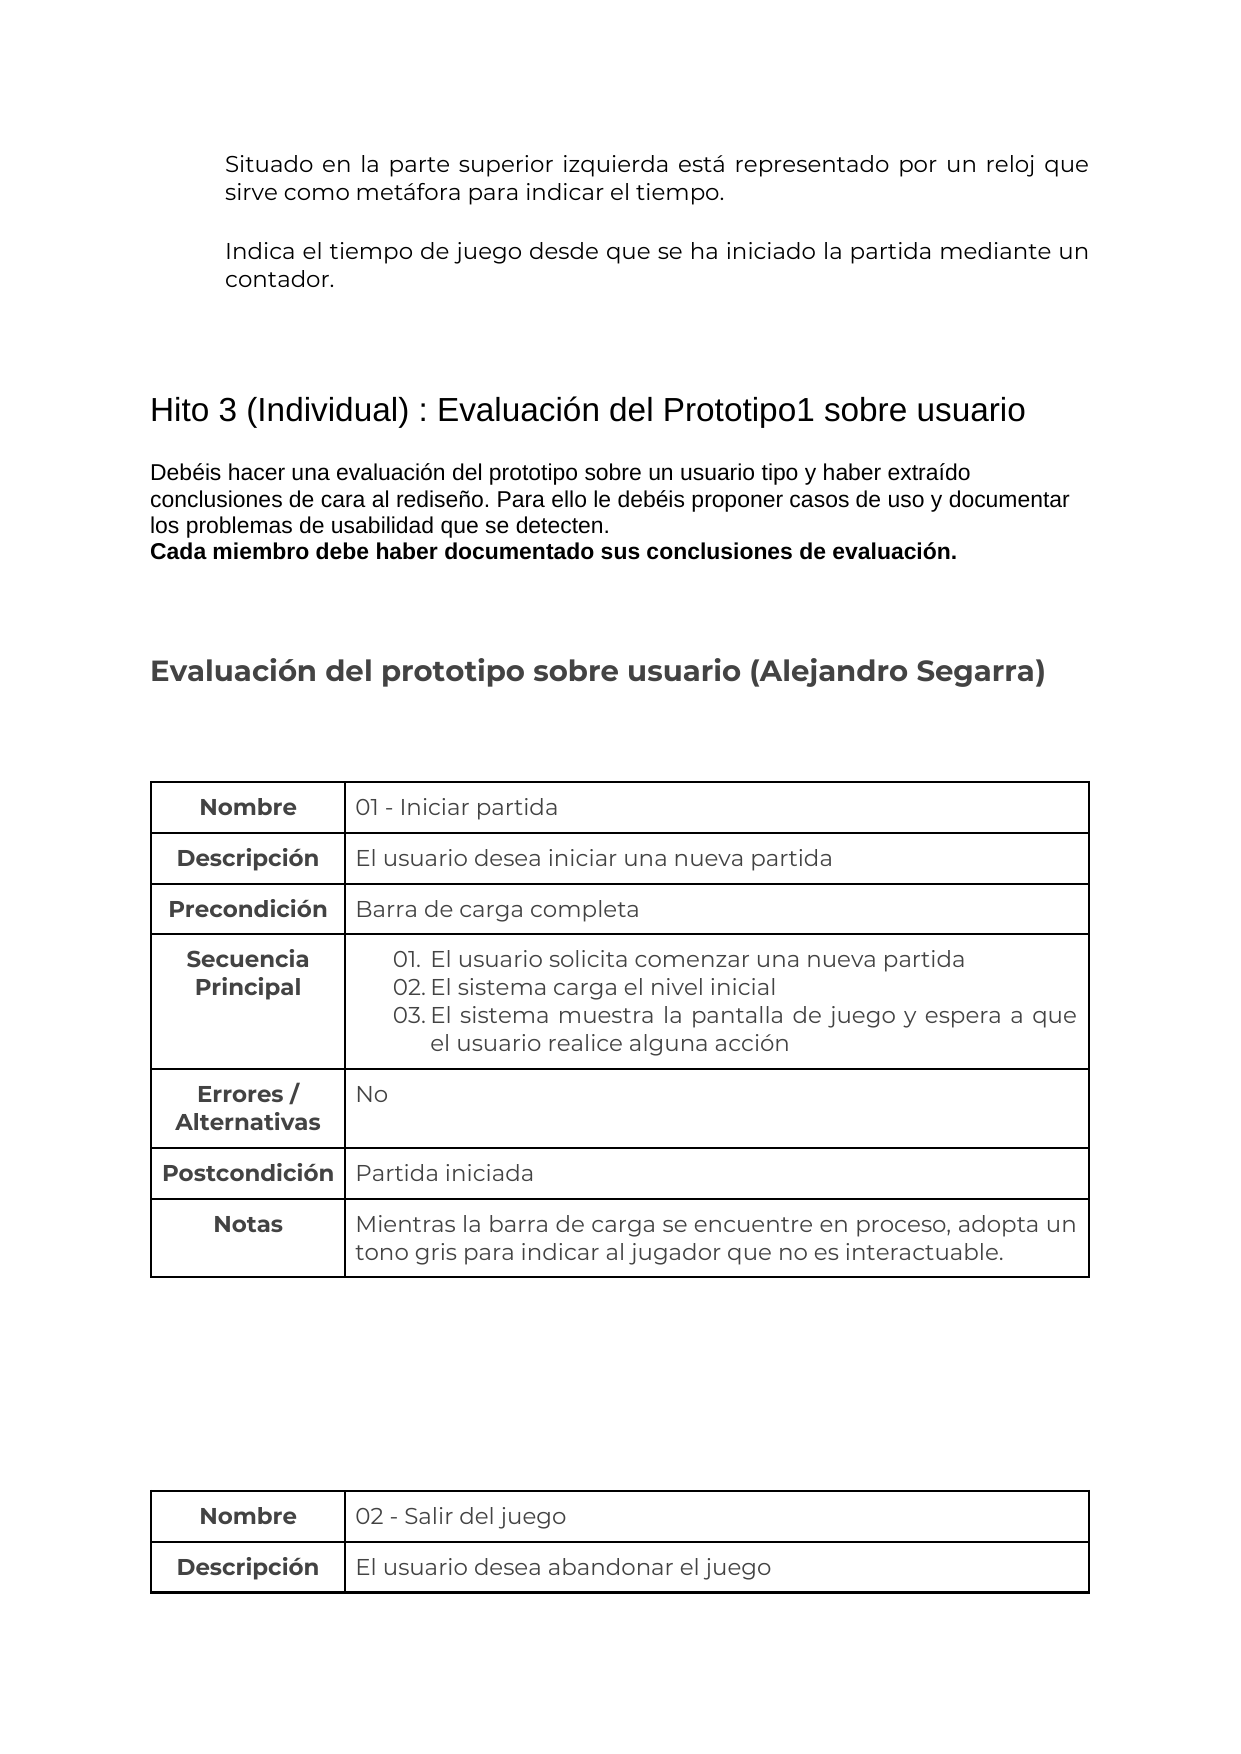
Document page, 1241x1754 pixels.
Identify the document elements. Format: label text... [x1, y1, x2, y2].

table_cell El usuario desea iniciar una nueva partida [346, 834, 1088, 882]
table_cell El usuario solicita comenzar una nueva partida El sistema carga el nivel inicial El sistema muestra la pantalla de juego y espera a que el usuario realice alguna acción [346, 935, 1088, 1068]
table_cell Precondición [152, 885, 344, 933]
table_cell El usuario desea abandonar el juego [346, 1543, 1088, 1591]
table_header 01 - Iniciar partida [346, 783, 1088, 832]
table_cell Barra de carga completa [346, 885, 1088, 933]
text Indica el tiempo de juego desde que se ha iniciado la partida mediante un contador. [225, 237, 1090, 293]
table_cell Partida iniciada [346, 1149, 1088, 1197]
table_header Nombre [152, 1492, 344, 1541]
table_cell No [346, 1070, 1088, 1147]
table_cell Notas [152, 1200, 344, 1276]
table_cell Secuencia Principal [152, 935, 344, 1068]
table_cell Descripción [152, 1543, 344, 1591]
table_header 02 - Salir del juego [346, 1492, 1088, 1541]
text Situado en la parte superior izquierda está representado por un reloj que sirve como metáfora para indicar el tiempo. [225, 150, 1090, 206]
table_cell Descripción [152, 834, 344, 882]
subtitle Hito 3 (Individual) : Evaluación del Prototipo1 sobre usuario [150, 389, 1090, 428]
subtitle Evaluación del prototipo sobre usuario (Alejandro Segarra) [150, 653, 1090, 689]
text Debéis hacer una evaluación del prototipo sobre un usuario tipo y haber extraído conclusiones de cara al rediseño. Para ello le debéis proponer casos de uso y documentar los problemas de usabilidad que se detecten. Cada miembro debe haber documentado sus conclusiones de evaluación. [150, 459, 1090, 565]
table_header Nombre [152, 783, 344, 832]
table_cell Errores / Alternativas [152, 1070, 344, 1147]
table_cell Mientras la barra de carga se encuentre en proceso, adopta un tono gris para indicar al jugador que no es interactuable. [346, 1200, 1088, 1276]
table_cell Postcondición [152, 1149, 344, 1197]
